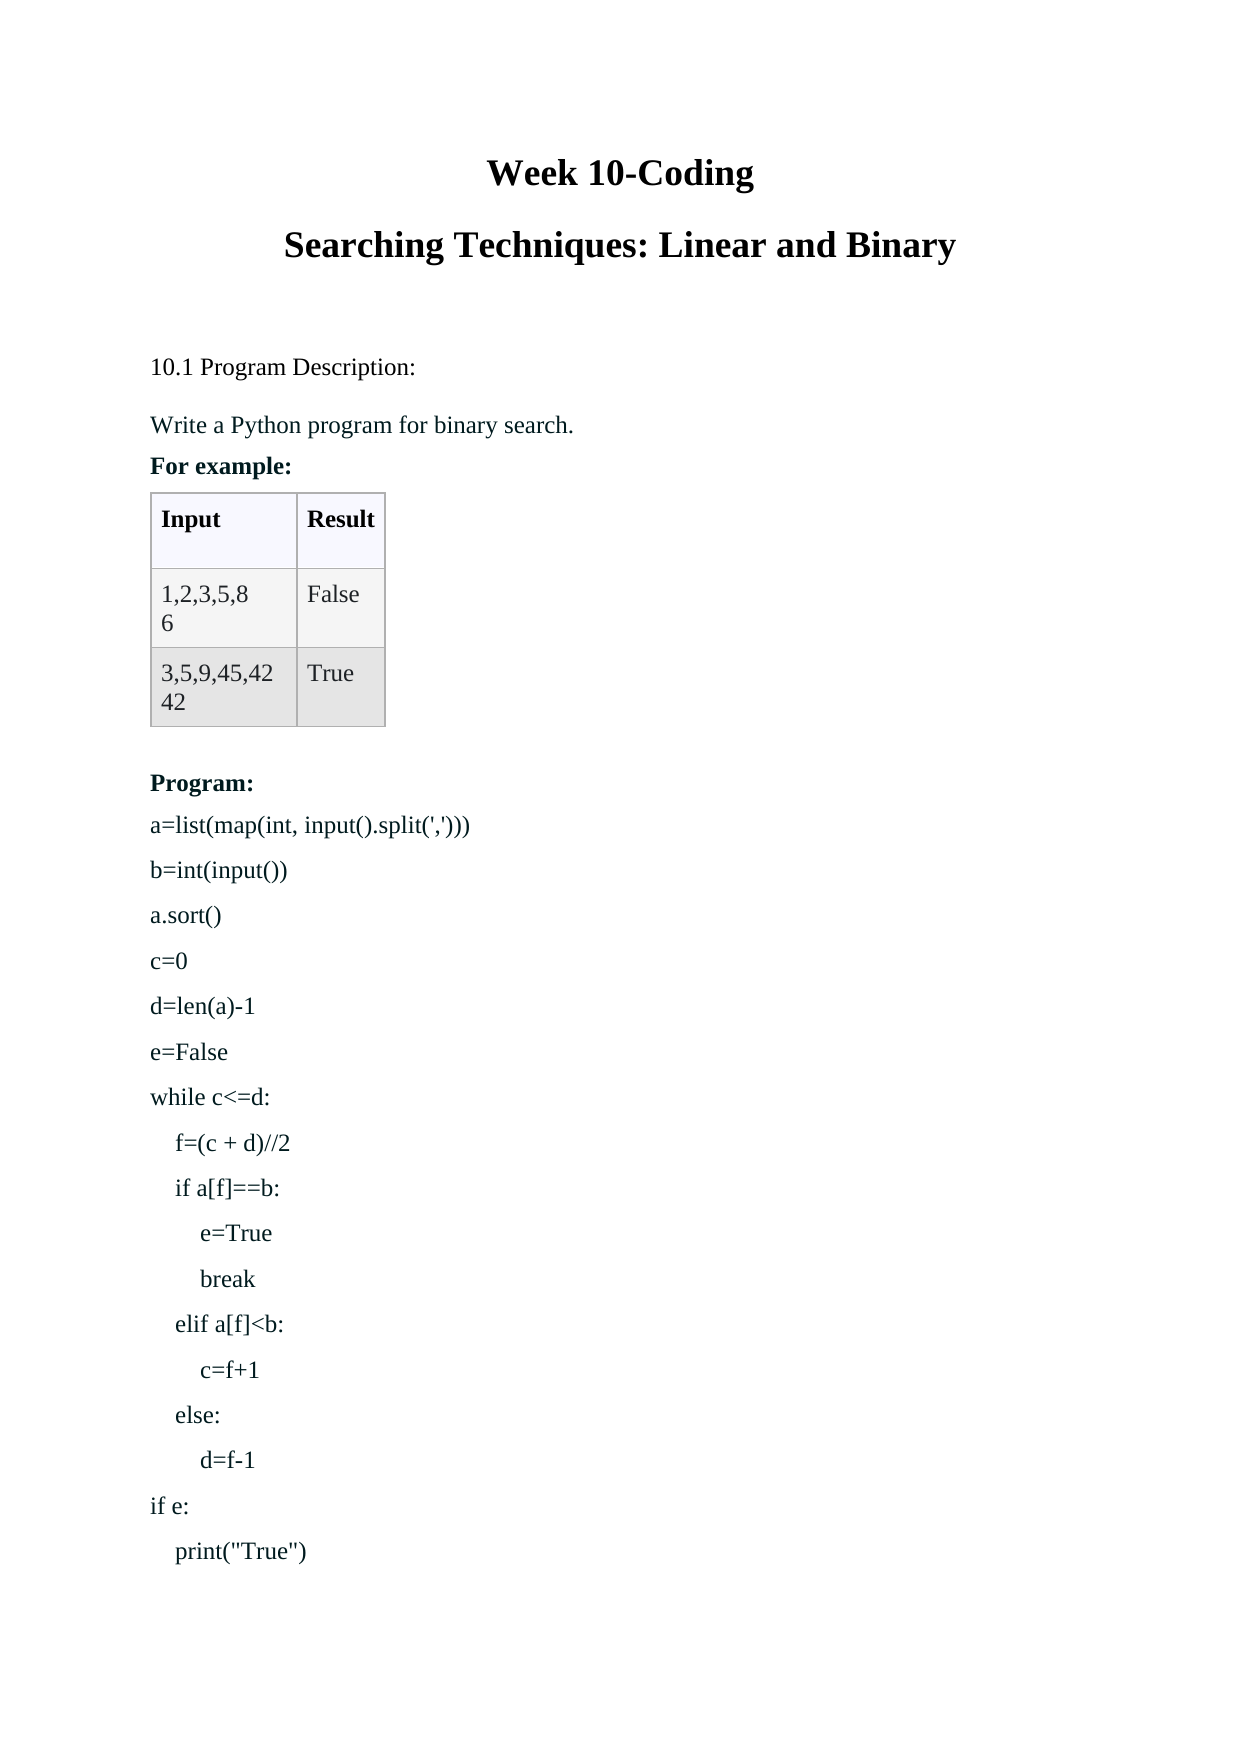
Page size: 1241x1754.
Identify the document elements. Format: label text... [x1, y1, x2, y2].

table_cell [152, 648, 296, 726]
text while c<=d: [150, 1082, 1090, 1111]
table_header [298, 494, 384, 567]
text c=0 [150, 946, 1090, 975]
text b=int(input()) [150, 855, 1090, 884]
text 10.1 Program Description: [150, 352, 1090, 381]
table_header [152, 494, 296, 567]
text For example: [150, 451, 1090, 480]
text e=True [150, 1218, 1090, 1247]
text c=f+1 [150, 1355, 1090, 1383]
text Write a Python program for binary search. [150, 410, 1090, 438]
text Searching Techniques: Linear and Binary [150, 222, 1090, 265]
text if a[f]==b: [150, 1173, 1090, 1202]
text d=len(a)-1 [150, 991, 1090, 1020]
text e=False [150, 1037, 1090, 1066]
text else: [150, 1400, 1090, 1429]
text a.sort() [150, 901, 1090, 929]
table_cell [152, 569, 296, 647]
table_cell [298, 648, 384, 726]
text print("True") [150, 1536, 1090, 1565]
text elif a[f]<b: [150, 1309, 1090, 1338]
text Program: [150, 768, 1090, 797]
text f=(c + d)//2 [150, 1128, 1090, 1156]
text if e: [150, 1491, 1090, 1520]
text break [150, 1264, 1090, 1293]
text d=f-1 [150, 1446, 1090, 1474]
text a=list(map(int, input().split(','))) [150, 810, 1090, 838]
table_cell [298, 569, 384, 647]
text Week 10-Coding [150, 150, 1090, 193]
